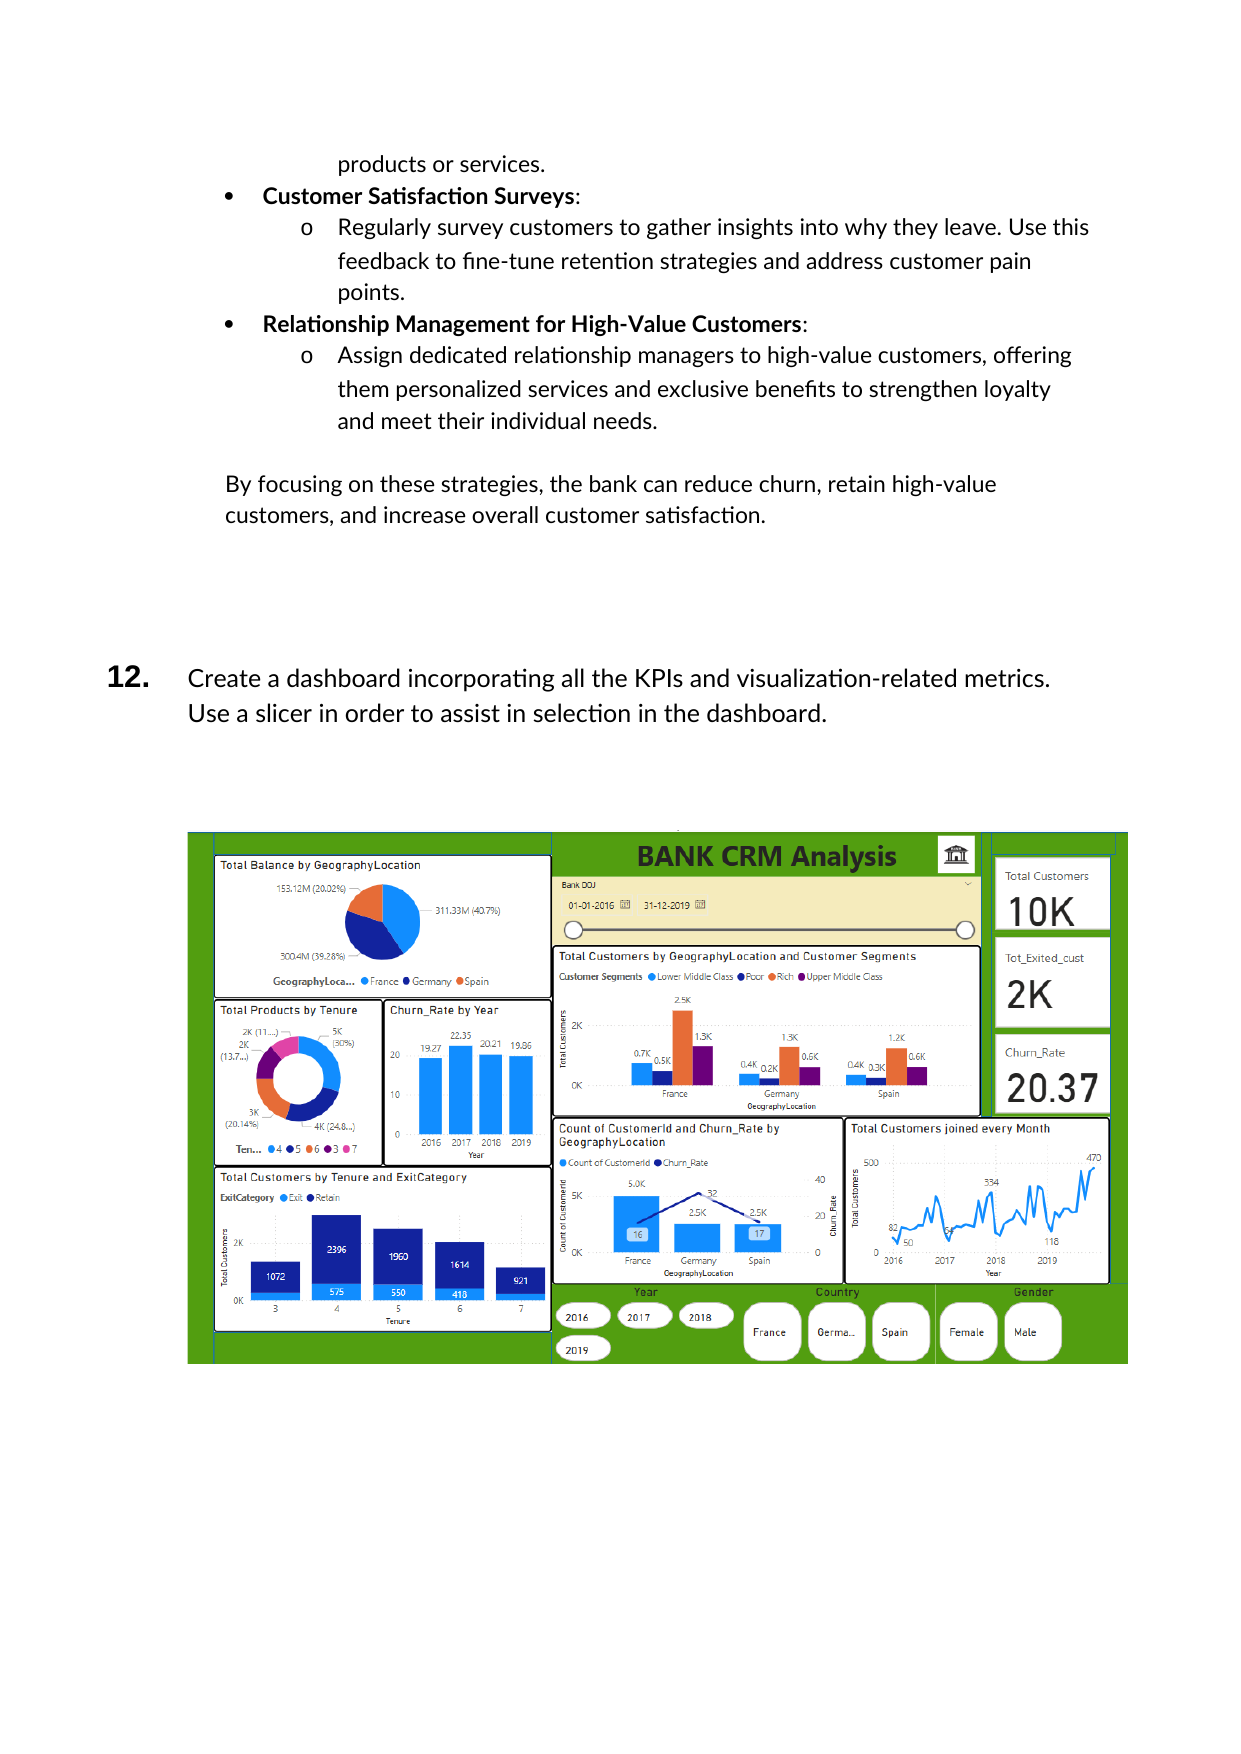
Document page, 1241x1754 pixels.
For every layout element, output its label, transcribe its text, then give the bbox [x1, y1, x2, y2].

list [300, 150, 1090, 177]
list Assign dedicated relationship managers to high-value customers, offering them personalized services and exclusive benefits to strengthen loyalty and meet their individual needs. [300, 341, 1090, 434]
list Regularly survey customers to gather insights into why they leave. Use this feedback to fine-tune retention strategies and address customer pain points. [300, 213, 1090, 306]
list Customer Satisfaction Surveys: [225, 182, 1090, 209]
list Relationship Management for High-Value Customers: [225, 310, 1090, 337]
picture [187, 830, 1128, 1364]
list Create a dashboard incorporating all the KPIs and visualization-related metrics. Use a slicer in order to assist in selection in the dashboard. [150, 658, 1090, 728]
list By focusing on these strategies, the bank can reduce churn, retain high-value customers, and increase overall customer satisfaction. [225, 469, 1090, 529]
